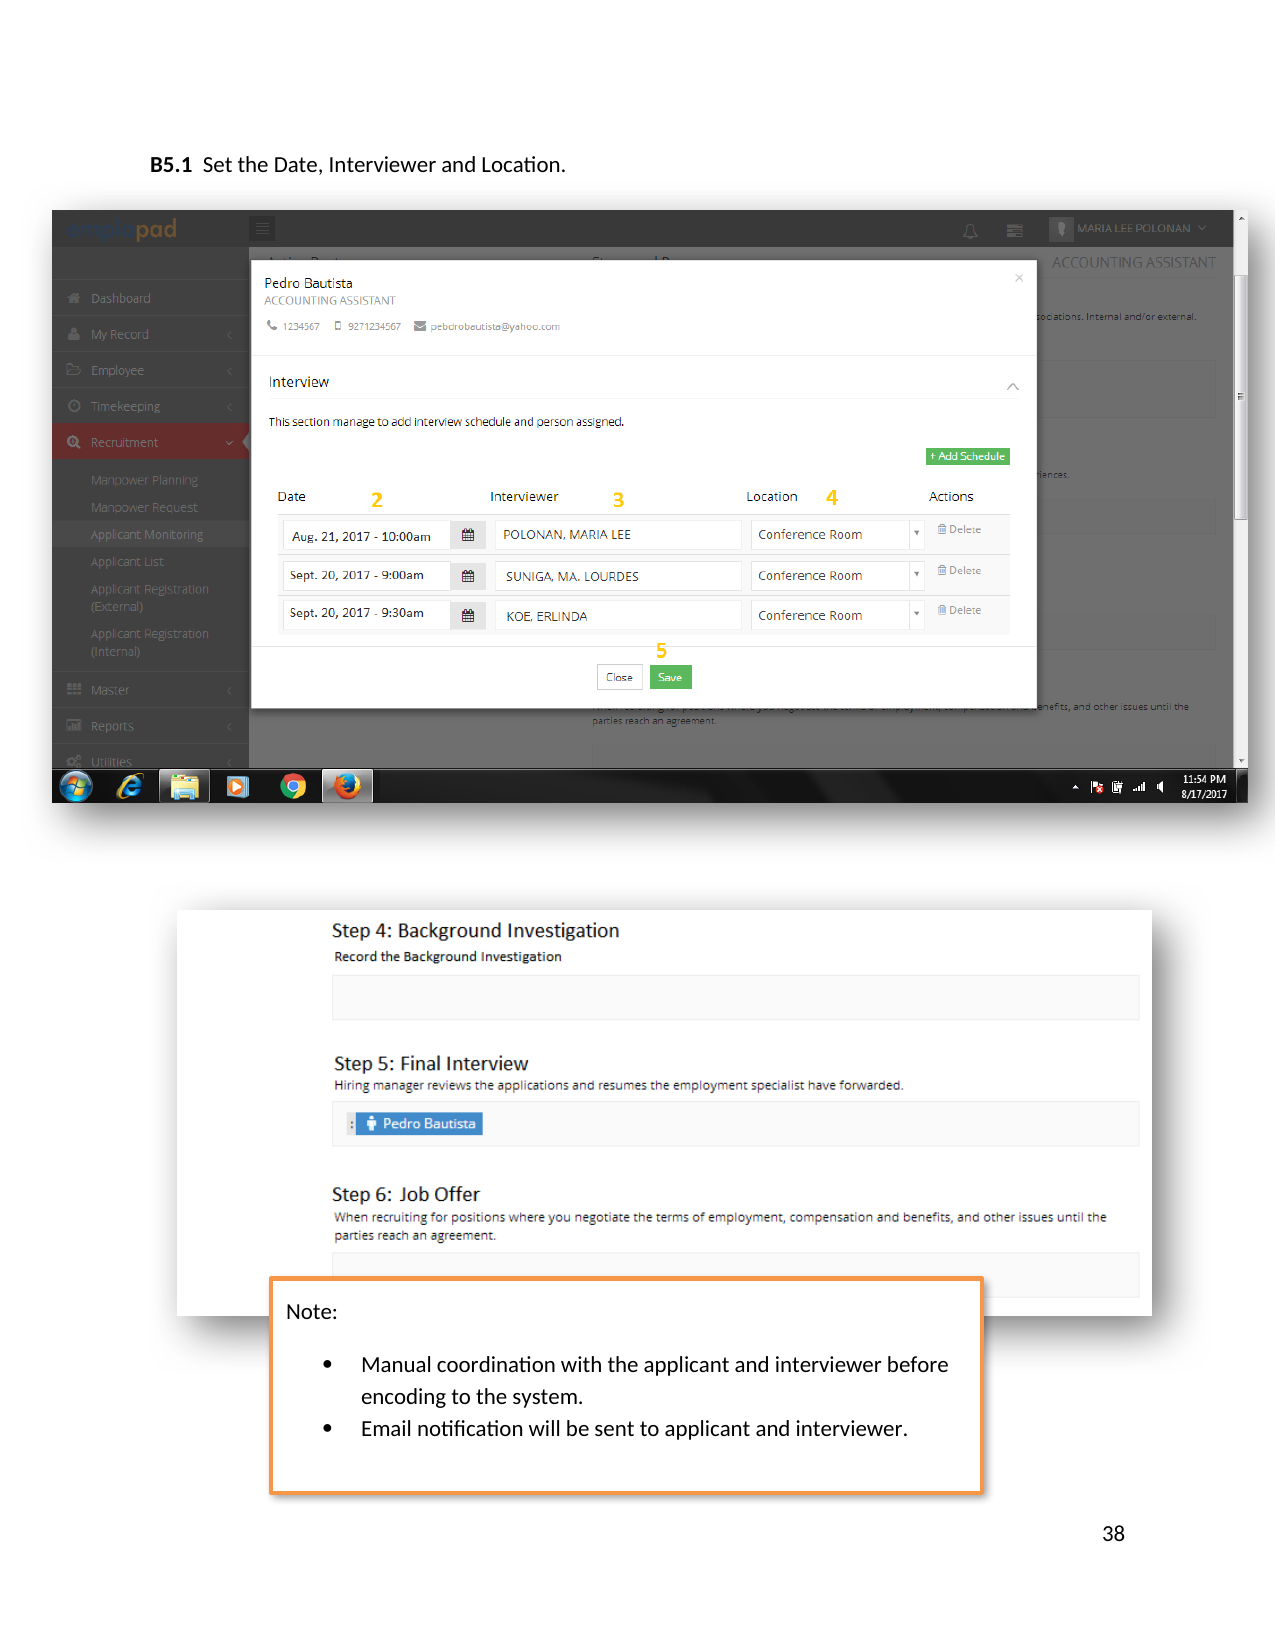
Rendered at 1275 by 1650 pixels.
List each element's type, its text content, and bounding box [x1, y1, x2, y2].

picture [177, 910, 1152, 1316]
subtitle B5.1 Set the Date, Interviewer and Location. [150, 150, 1125, 178]
picture [52, 210, 1248, 803]
